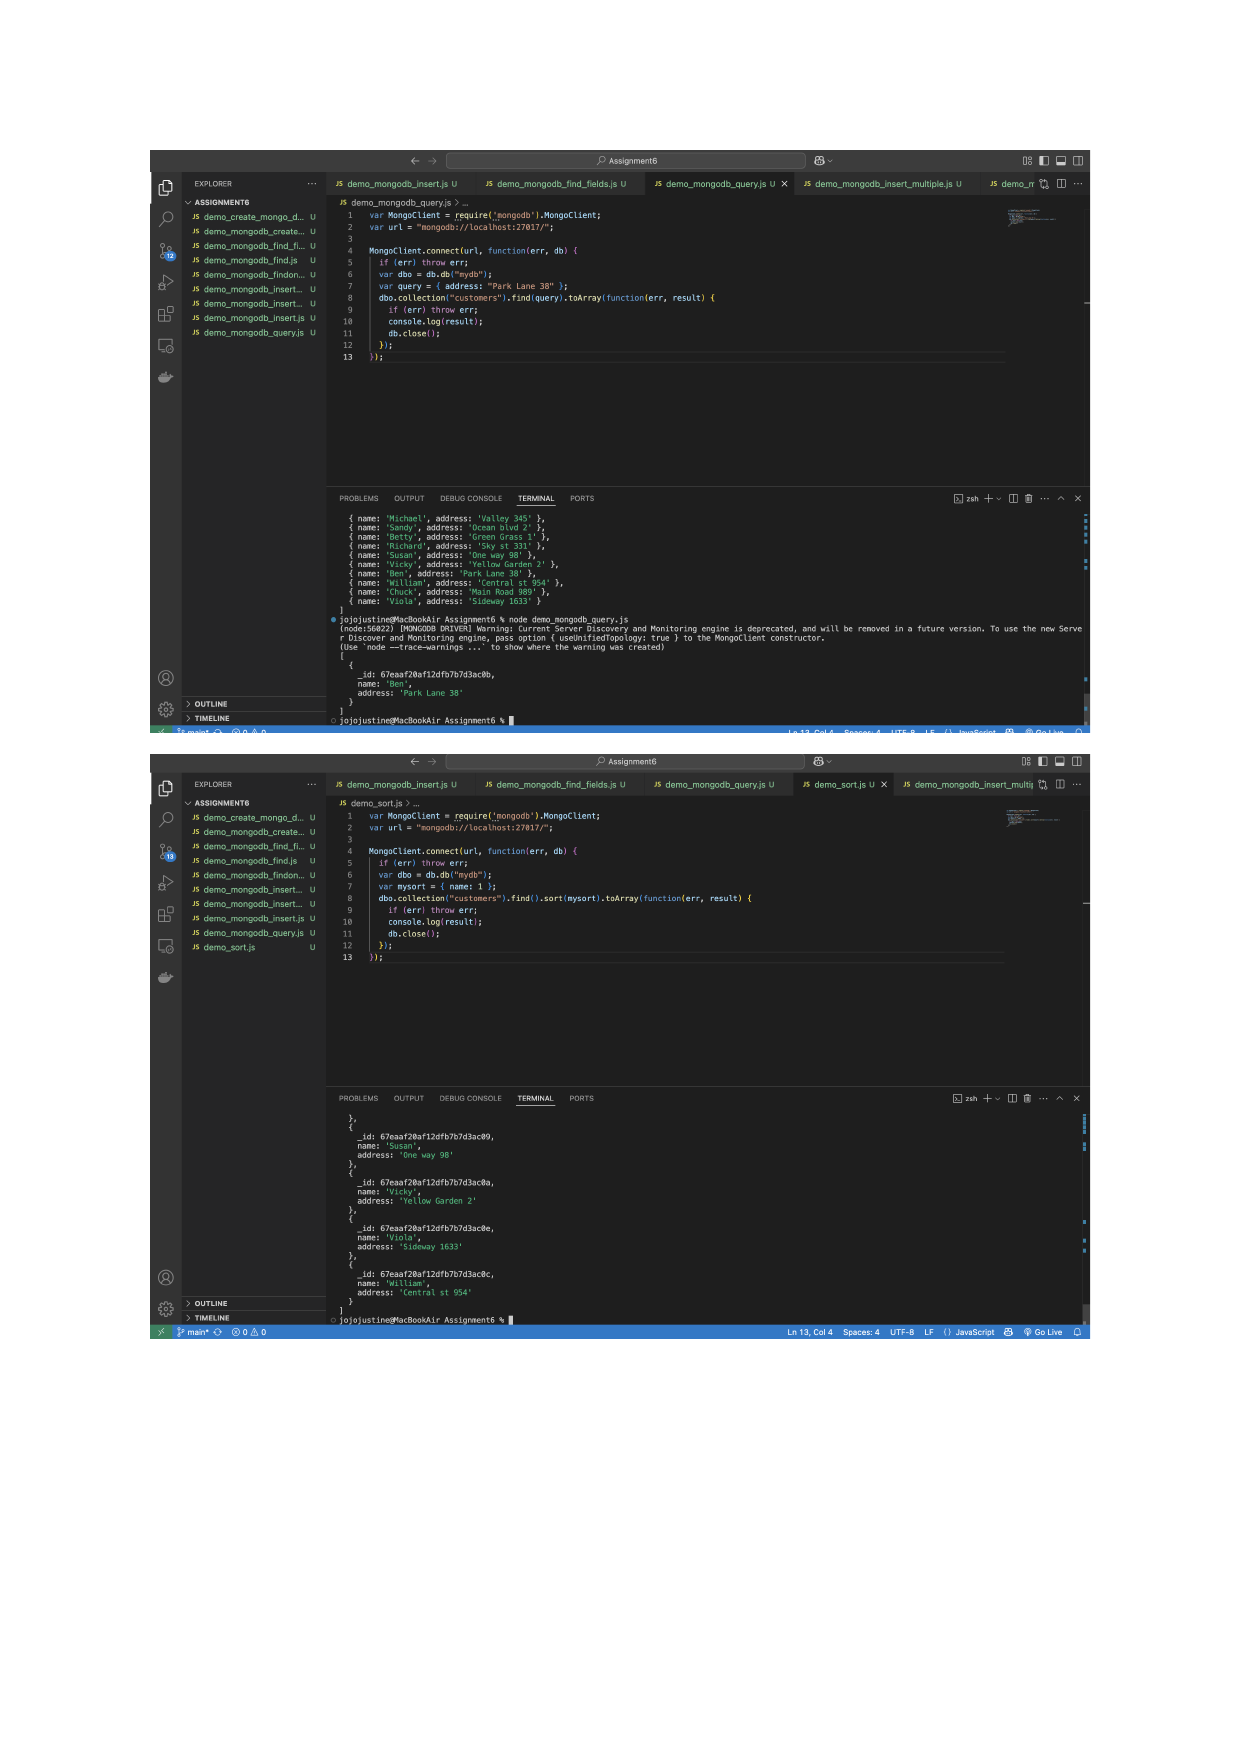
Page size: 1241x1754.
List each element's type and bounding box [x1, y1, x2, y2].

picture [150, 150, 1091, 733]
picture [150, 754, 1091, 1339]
